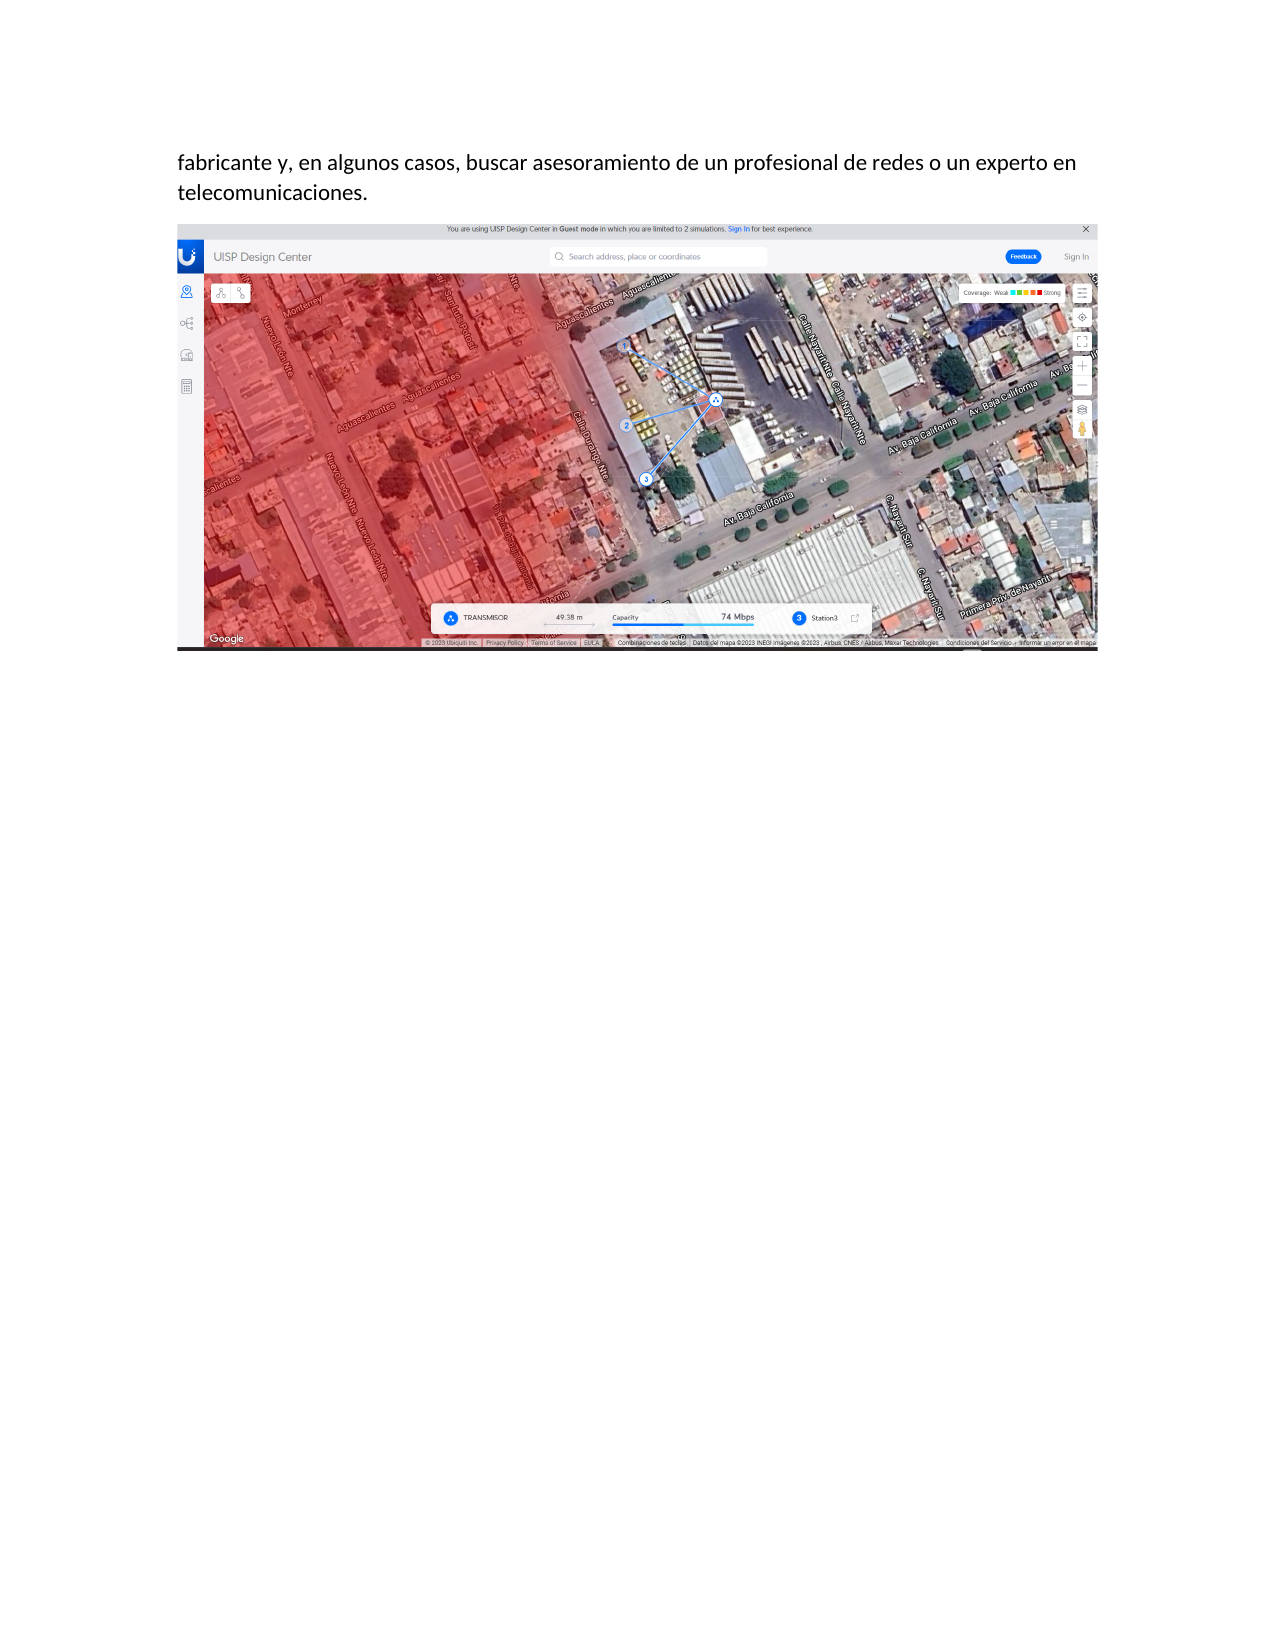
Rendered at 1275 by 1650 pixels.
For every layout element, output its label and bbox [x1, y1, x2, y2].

text [177, 148, 1098, 206]
picture [177, 224, 1098, 651]
